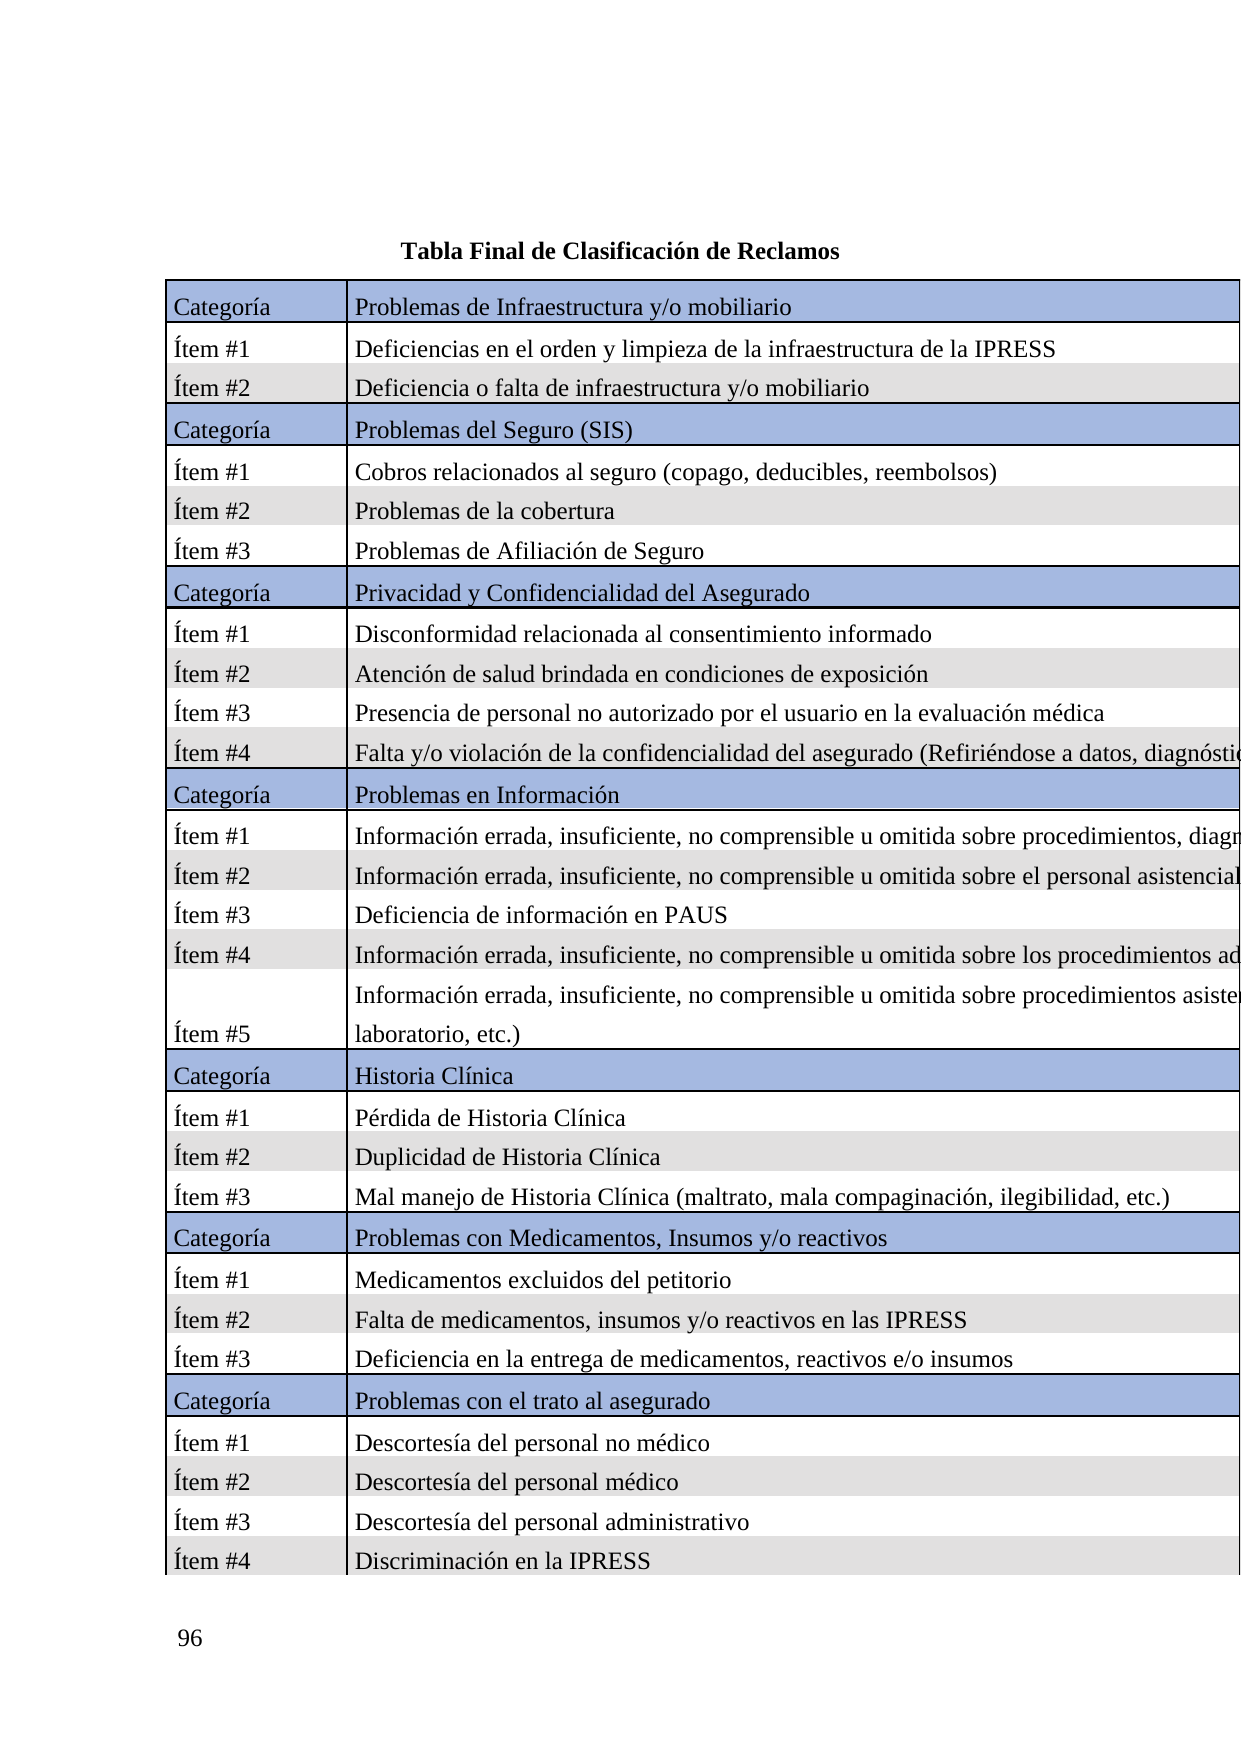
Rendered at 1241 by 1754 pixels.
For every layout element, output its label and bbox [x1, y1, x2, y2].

table_cell [348, 1334, 1239, 1373]
table_cell [348, 404, 1239, 444]
table_cell [348, 1375, 1239, 1415]
table_cell [167, 1334, 346, 1373]
table_cell [167, 323, 346, 363]
table_cell [167, 1171, 346, 1211]
table_cell [167, 1536, 346, 1575]
table_cell [348, 567, 1239, 606]
table_cell [348, 811, 1239, 850]
table_cell [348, 648, 1239, 688]
table_cell [167, 1417, 346, 1456]
table_cell [348, 363, 1239, 402]
table_cell [167, 769, 346, 808]
table_cell [348, 1171, 1239, 1211]
table_cell [348, 1294, 1239, 1333]
table_cell [167, 1213, 346, 1252]
table_cell [348, 890, 1239, 929]
table_cell [348, 1417, 1239, 1456]
table_cell [167, 1294, 346, 1333]
table_cell [348, 446, 1239, 486]
table_cell [167, 567, 346, 606]
table_cell [348, 1254, 1239, 1294]
table_cell [348, 486, 1239, 525]
table_cell [167, 486, 346, 525]
table_cell [167, 648, 346, 688]
table_cell [348, 1456, 1239, 1496]
table_cell [167, 1254, 346, 1294]
table_cell [348, 969, 1239, 1048]
table_cell [167, 727, 346, 767]
table_cell [167, 525, 346, 565]
table_cell [167, 404, 346, 444]
table_cell [167, 1092, 346, 1131]
table_cell [167, 688, 346, 727]
table_cell [167, 446, 346, 486]
table_cell [348, 323, 1239, 363]
table_header [167, 281, 346, 321]
table_cell [348, 769, 1239, 808]
table_cell [167, 1131, 346, 1171]
table_cell [348, 850, 1239, 890]
table_cell [348, 1050, 1239, 1090]
table_cell [167, 969, 346, 1048]
table_cell [348, 1536, 1239, 1575]
table_cell [167, 850, 346, 890]
table_cell [167, 929, 346, 969]
table_cell [167, 1496, 346, 1536]
table_cell [348, 1496, 1239, 1536]
table_cell [348, 609, 1239, 648]
table_cell [348, 1131, 1239, 1171]
table_cell [348, 1092, 1239, 1131]
table_cell [348, 929, 1239, 969]
table_cell [348, 727, 1239, 767]
table_cell [167, 1456, 346, 1496]
table_cell [348, 688, 1239, 727]
table_header [348, 281, 1239, 321]
table_cell [348, 525, 1239, 565]
table_cell [348, 1213, 1239, 1252]
table_cell [167, 363, 346, 402]
table_cell [167, 1050, 346, 1090]
table_cell [167, 1375, 346, 1415]
table_cell [167, 890, 346, 929]
table_cell [167, 609, 346, 648]
table_cell [167, 811, 346, 850]
